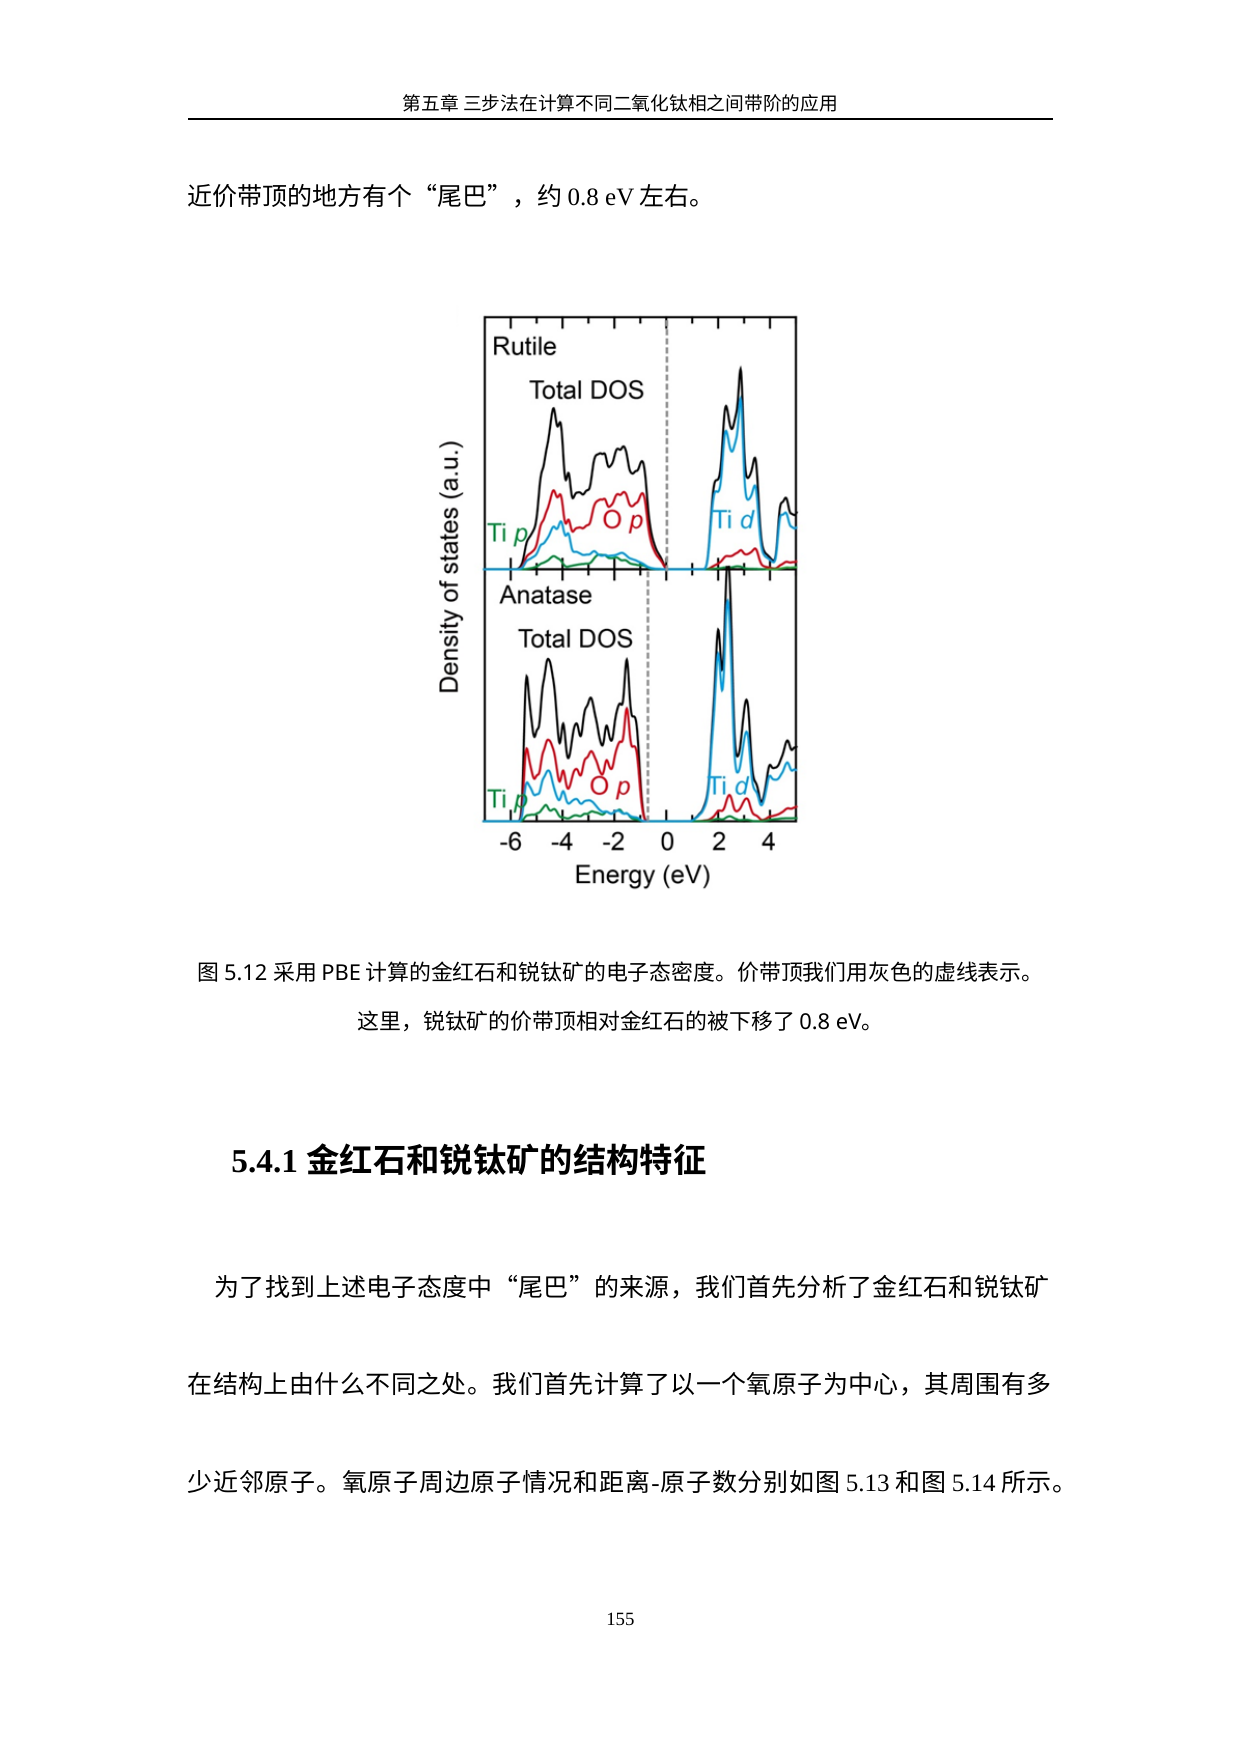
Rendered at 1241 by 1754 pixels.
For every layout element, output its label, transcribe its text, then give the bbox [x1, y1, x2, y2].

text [187, 1253, 1053, 1513]
subtitle 5.4.1 金红石和锐钛矿的结构特征 [187, 1126, 1053, 1191]
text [187, 162, 1053, 227]
text 图 5.12 采用PBE计算的金红石和锐钛矿的电子态密度。价带顶我们用灰色的虚线表示。这里，锐钛矿的价带顶相对金红石的被下移了0.8 eV。 [187, 954, 1053, 1036]
picture [410, 292, 831, 911]
